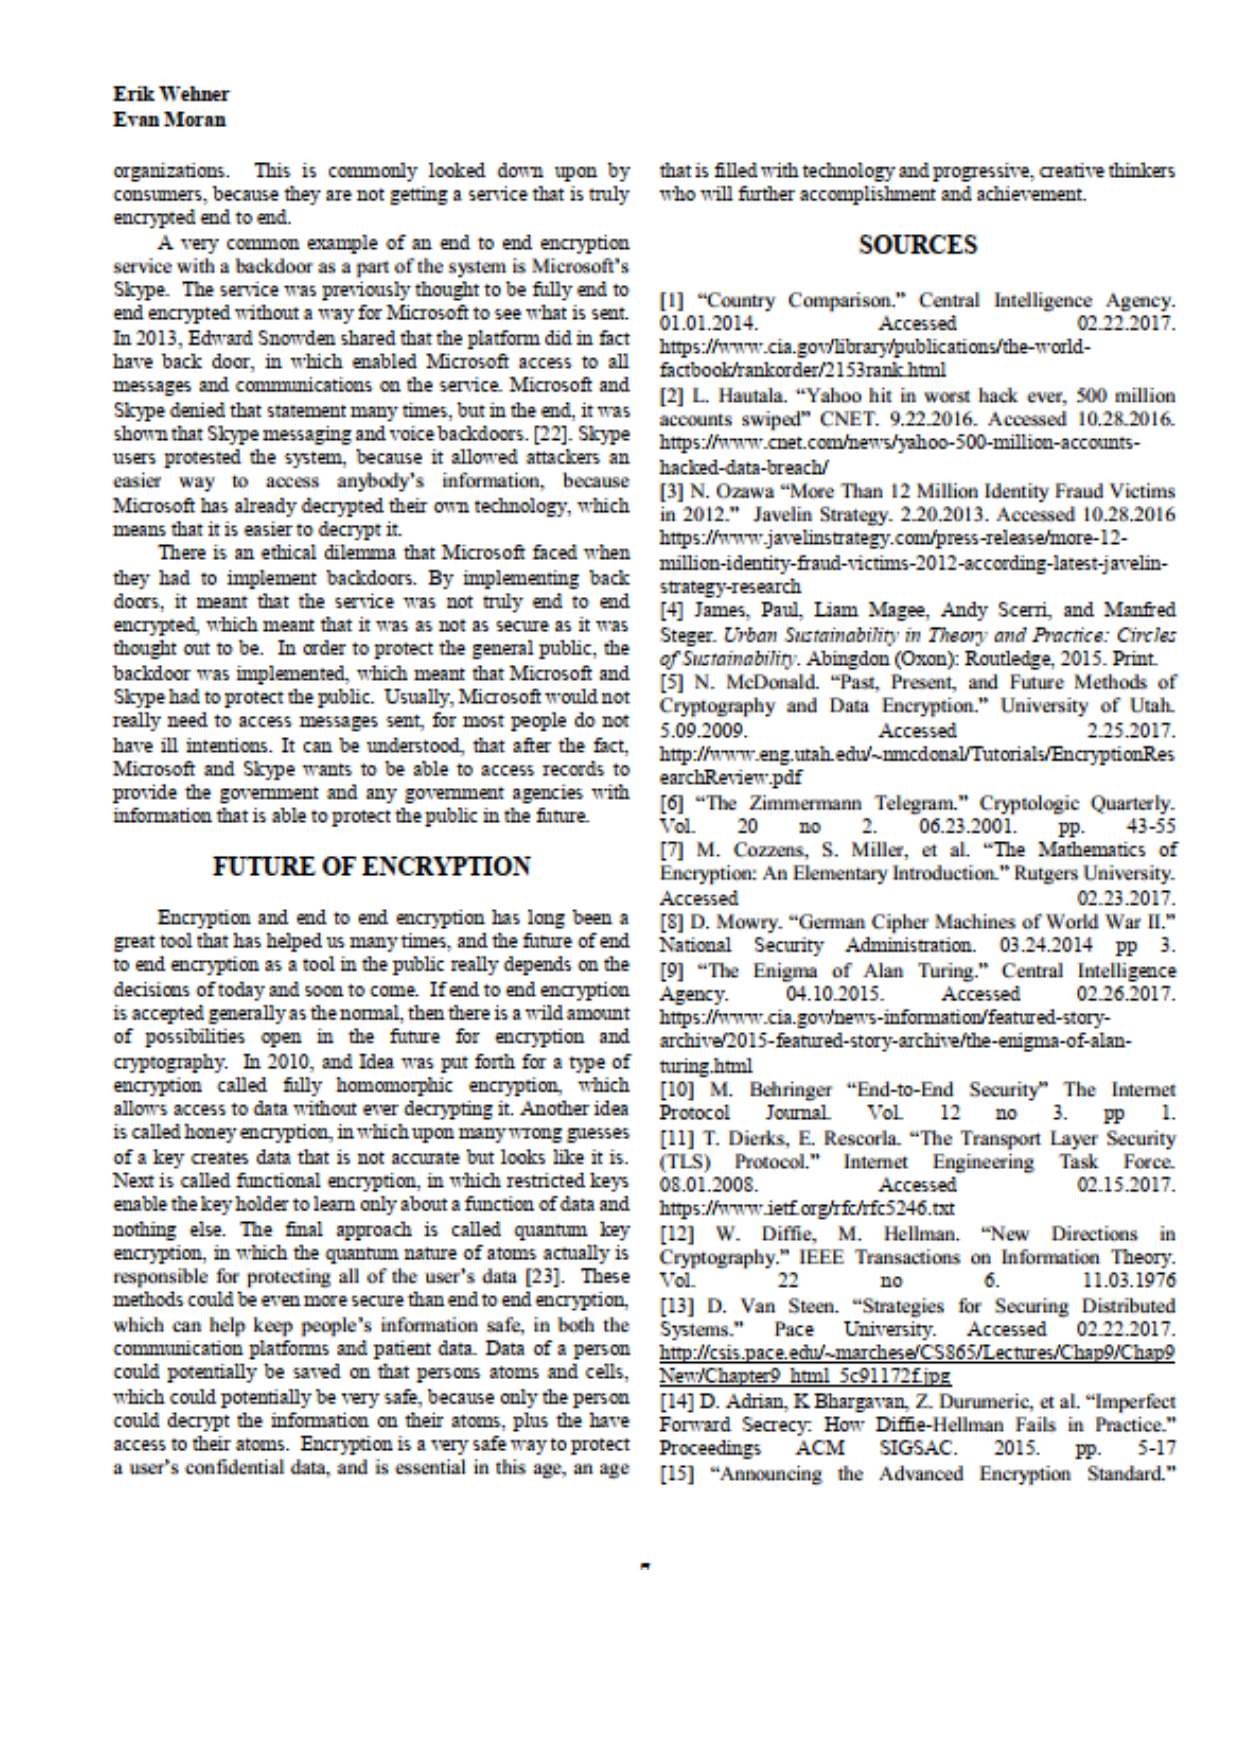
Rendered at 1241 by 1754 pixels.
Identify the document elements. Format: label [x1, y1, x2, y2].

picture [75, 75, 1201, 1570]
